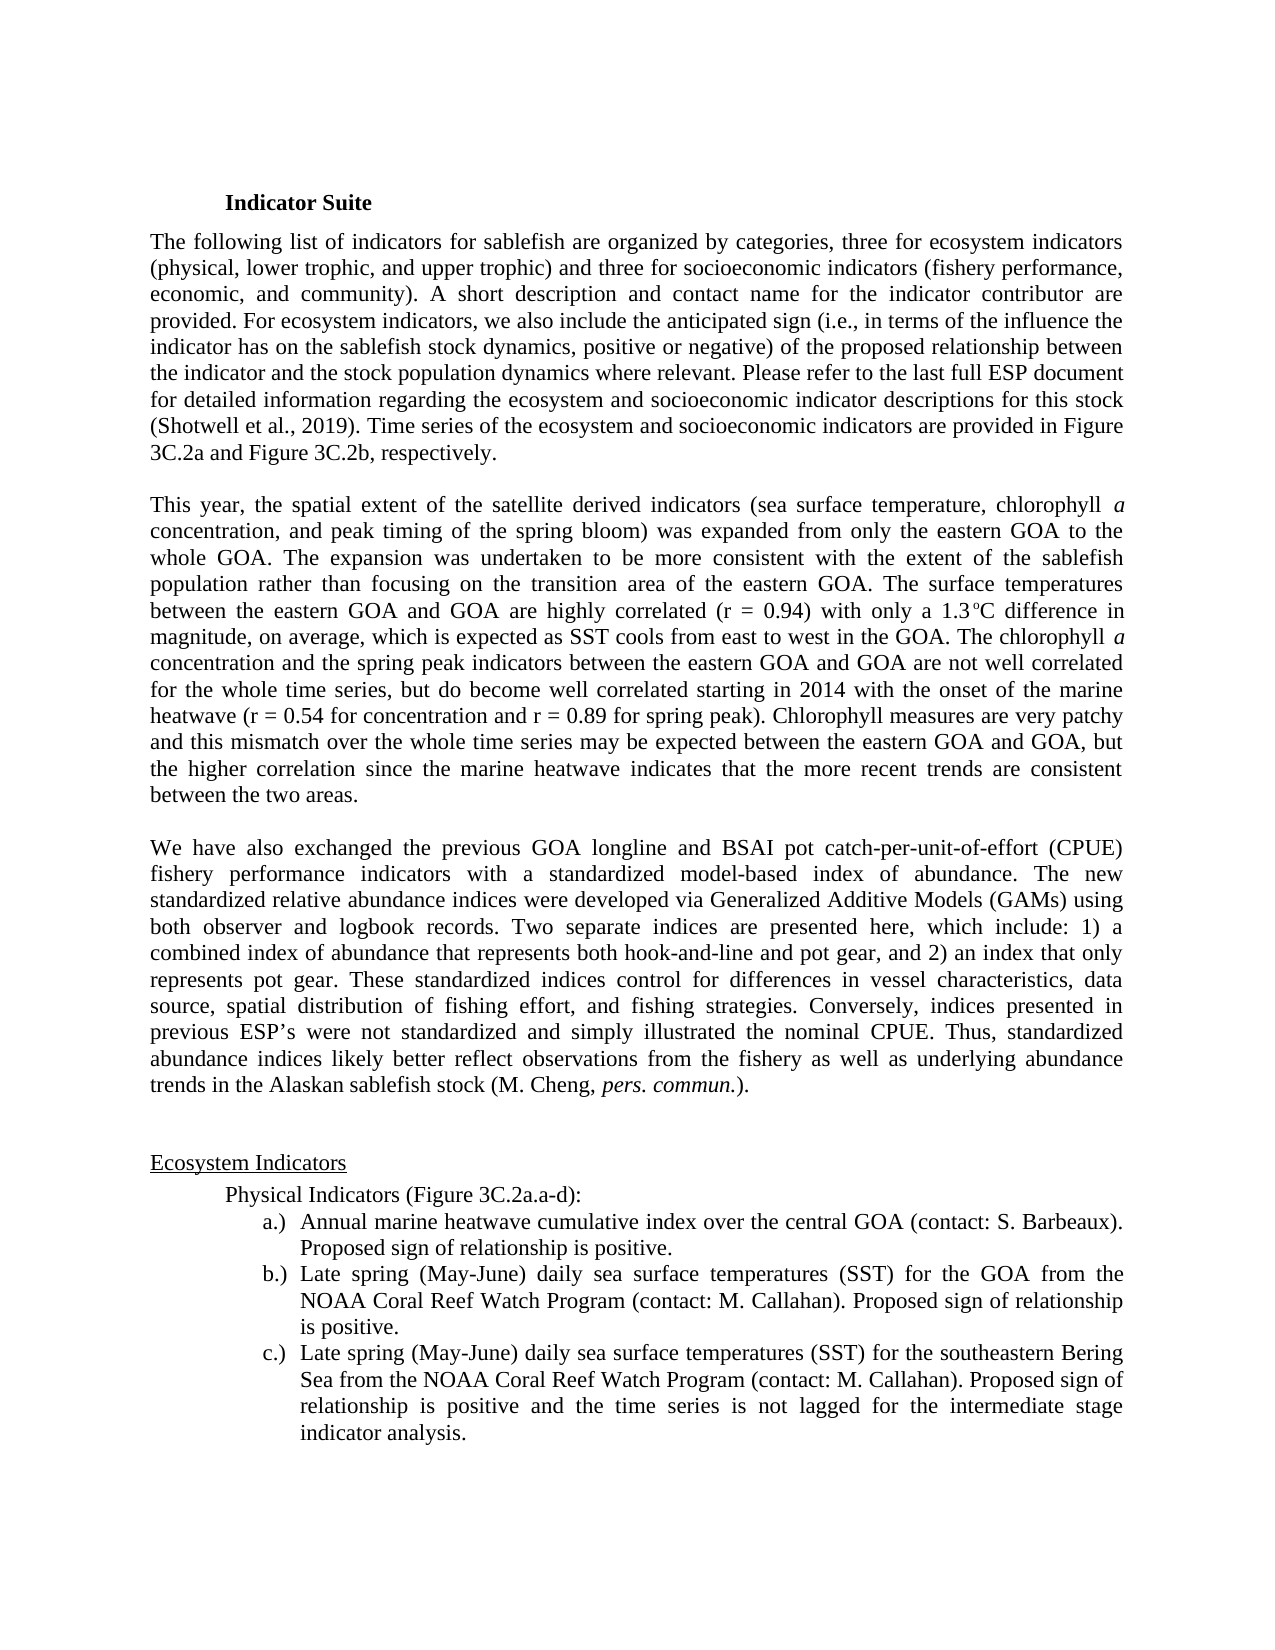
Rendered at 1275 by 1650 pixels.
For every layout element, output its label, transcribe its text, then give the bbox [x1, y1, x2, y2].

list Late spring (May-June) daily sea surface temperatures (SST) for the southeastern Bering Sea from the NOAA Coral Reef Watch Program (contact: M. Callahan). Proposed sign of relationship is positive and the time series is not lagged for the intermediate stage indicator analysis. [262, 1339, 1125, 1445]
text We have also exchanged the previous GOA longline and BSAI pot catch-per-unit-of-effort (CPUE) fishery performance indicators with a standardized model-based index of abundance. The new standardized relative abundance indices were developed via Generalized Additive Models (GAMs) using both observer and logbook records. Two separate indices are presented here, which include: 1) a combined index of abundance that represents both hook-and-line and pot gear, and 2) an index that only represents pot gear. These standardized indices control for differences in vessel characteristics, data source, spatial distribution of fishing effort, and fishing strategies. Conversely, indices presented in previous ESP’s were not standardized and simply illustrated the nominal CPUE. Thus, standardized abundance indices likely better reflect observations from the fishery as well as underlying abundance trends in the Alaskan sablefish stock (M. Cheng, pers. commun.). [150, 834, 1125, 1097]
text This year, the spatial extent of the satellite derived indicators (sea surface temperature, chlorophyll a concentration, and peak timing of the spring bloom) was expanded from only the eastern GOA to the whole GOA. The expansion was undertaken to be more consistent with the extent of the sablefish population rather than focusing on the transition area of the eastern GOA. The surface temperatures between the eastern GOA and GOA are highly correlated (r = 0.94) with only a 1.3oC difference in magnitude, on average, which is expected as SST cools from east to west in the GOA. The chlorophyll a concentration and the spring peak indicators between the eastern GOA and GOA are not well correlated for the whole time series, but do become well correlated starting in 2014 with the onset of the marine heatwave (r = 0.54 for concentration and r = 0.89 for spring peak). Chlorophyll measures are very patchy and this mismatch over the whole time series may be expected between the eastern GOA and GOA, but the higher correlation since the marine heatwave indicates that the more recent trends are consistent between the two areas. [150, 491, 1125, 807]
list Late spring (May-June) daily sea surface temperatures (SST) for the GOA from the NOAA Coral Reef Watch Program (contact: M. Callahan). Proposed sign of relationship is positive. [262, 1260, 1125, 1339]
text Indicator Suite [150, 189, 1125, 215]
text The following list of indicators for sablefish are organized by categories, three for ecosystem indicators (physical, lower trophic, and upper trophic) and three for socioeconomic indicators (fishery performance, economic, and community). A short description and contact name for the indicator contributor are provided. For ecosystem indicators, we also include the anticipated sign (i.e., in terms of the influence the indicator has on the sablefish stock dynamics, positive or negative) of the proposed relationship between the indicator and the stock population dynamics where relevant. Please refer to the last full ESP document for detailed information regarding the ecosystem and socioeconomic indicator descriptions for this stock (Shotwell et al., 2019). Time series of the ecosystem and socioeconomic indicators are provided in Figure 3C.2a and Figure 3C.2b, respectively. [150, 228, 1125, 465]
list Annual marine heatwave cumulative index over the central GOA (contact: S. Barbeaux). Proposed sign of relationship is positive. [262, 1208, 1125, 1260]
text Physical Indicators (Figure 3C.2a.a-d): [225, 1181, 1125, 1208]
subtitle Ecosystem Indicators [150, 1149, 1125, 1175]
